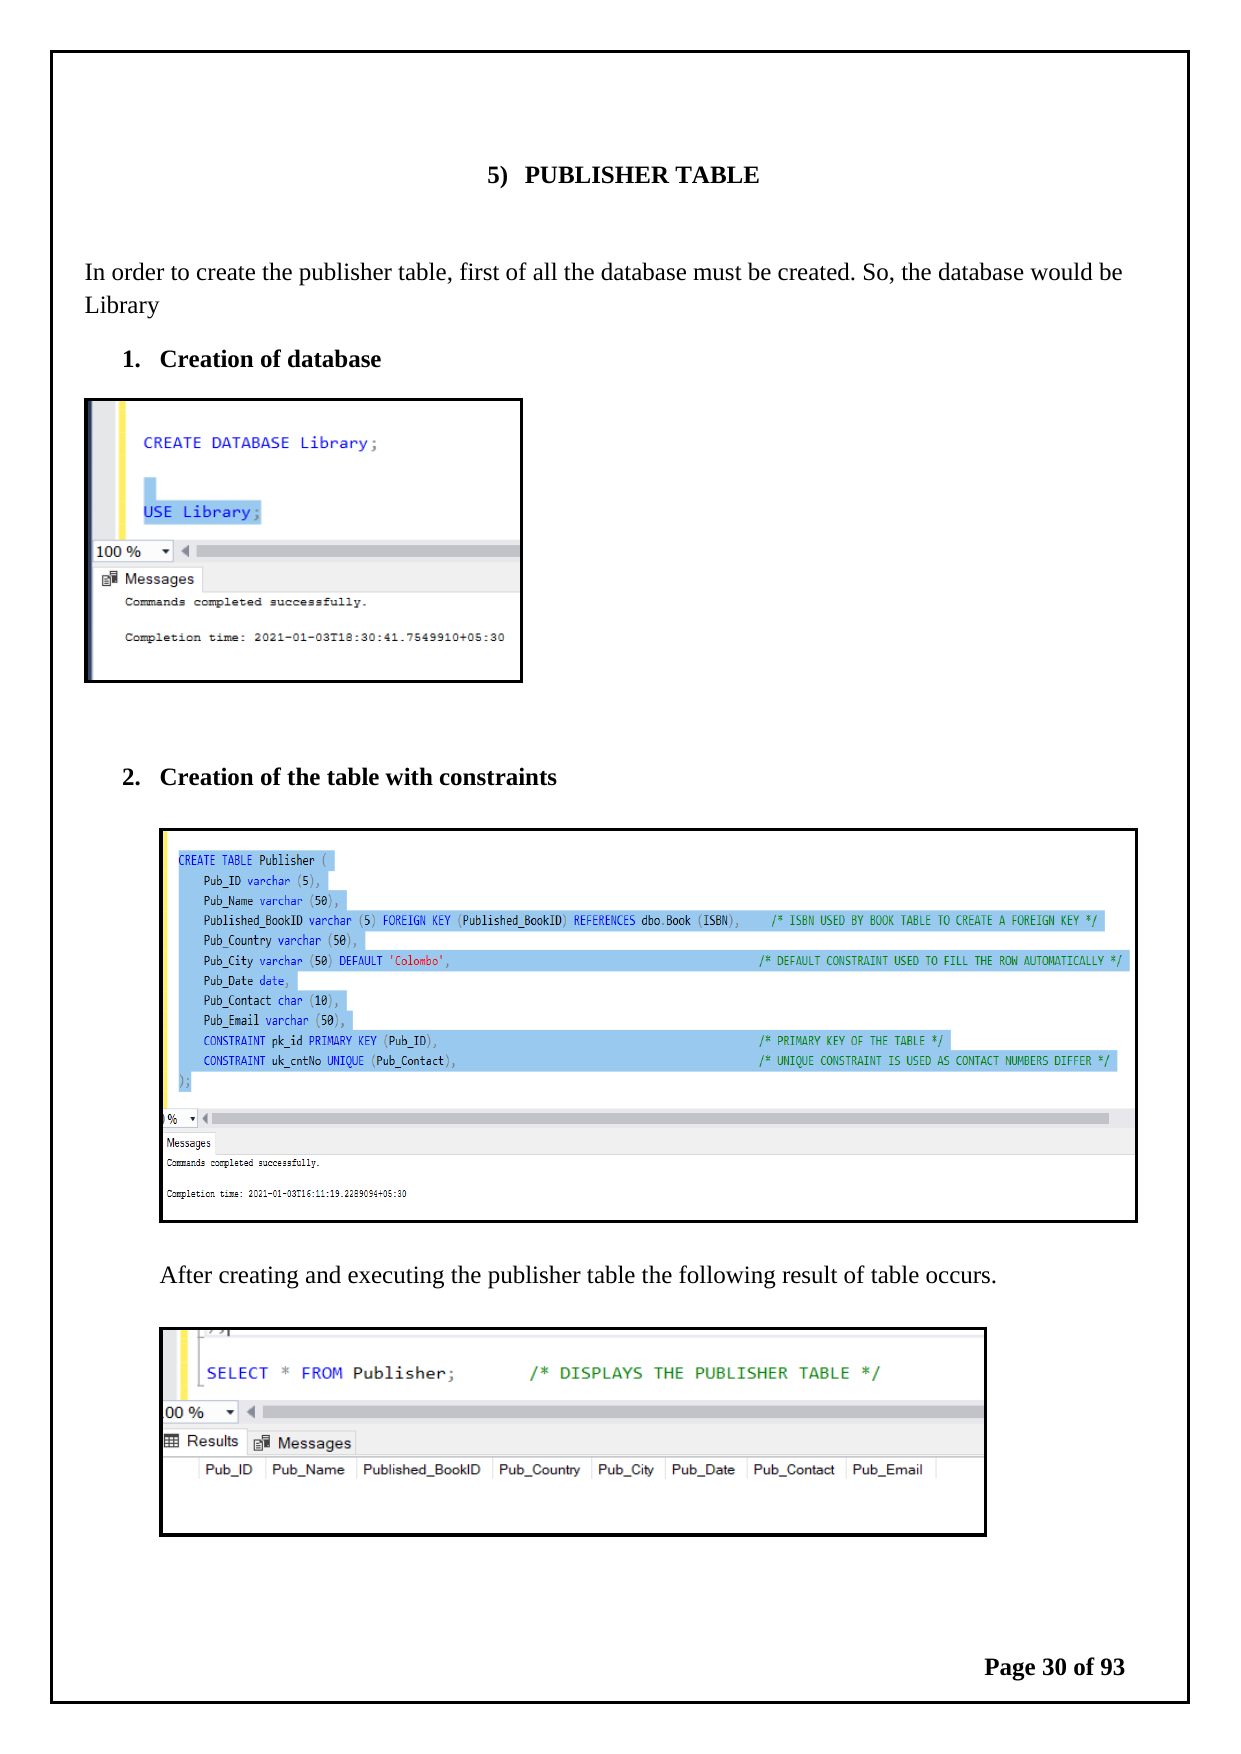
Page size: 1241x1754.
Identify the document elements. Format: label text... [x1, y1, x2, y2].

list Creation of database [122, 344, 1125, 373]
picture [163, 831, 1135, 1220]
picture [88, 401, 520, 680]
picture [163, 1330, 984, 1533]
subtitle PUBLISHER TABLE [122, 160, 1125, 189]
list Creation of the table with constraints [122, 762, 1125, 791]
list After creating and executing the publisher table the following result of table occurs. [159, 1261, 1125, 1289]
text In order to create the publisher table, first of all the database must be created. So, the database would be Library [84, 257, 1125, 319]
